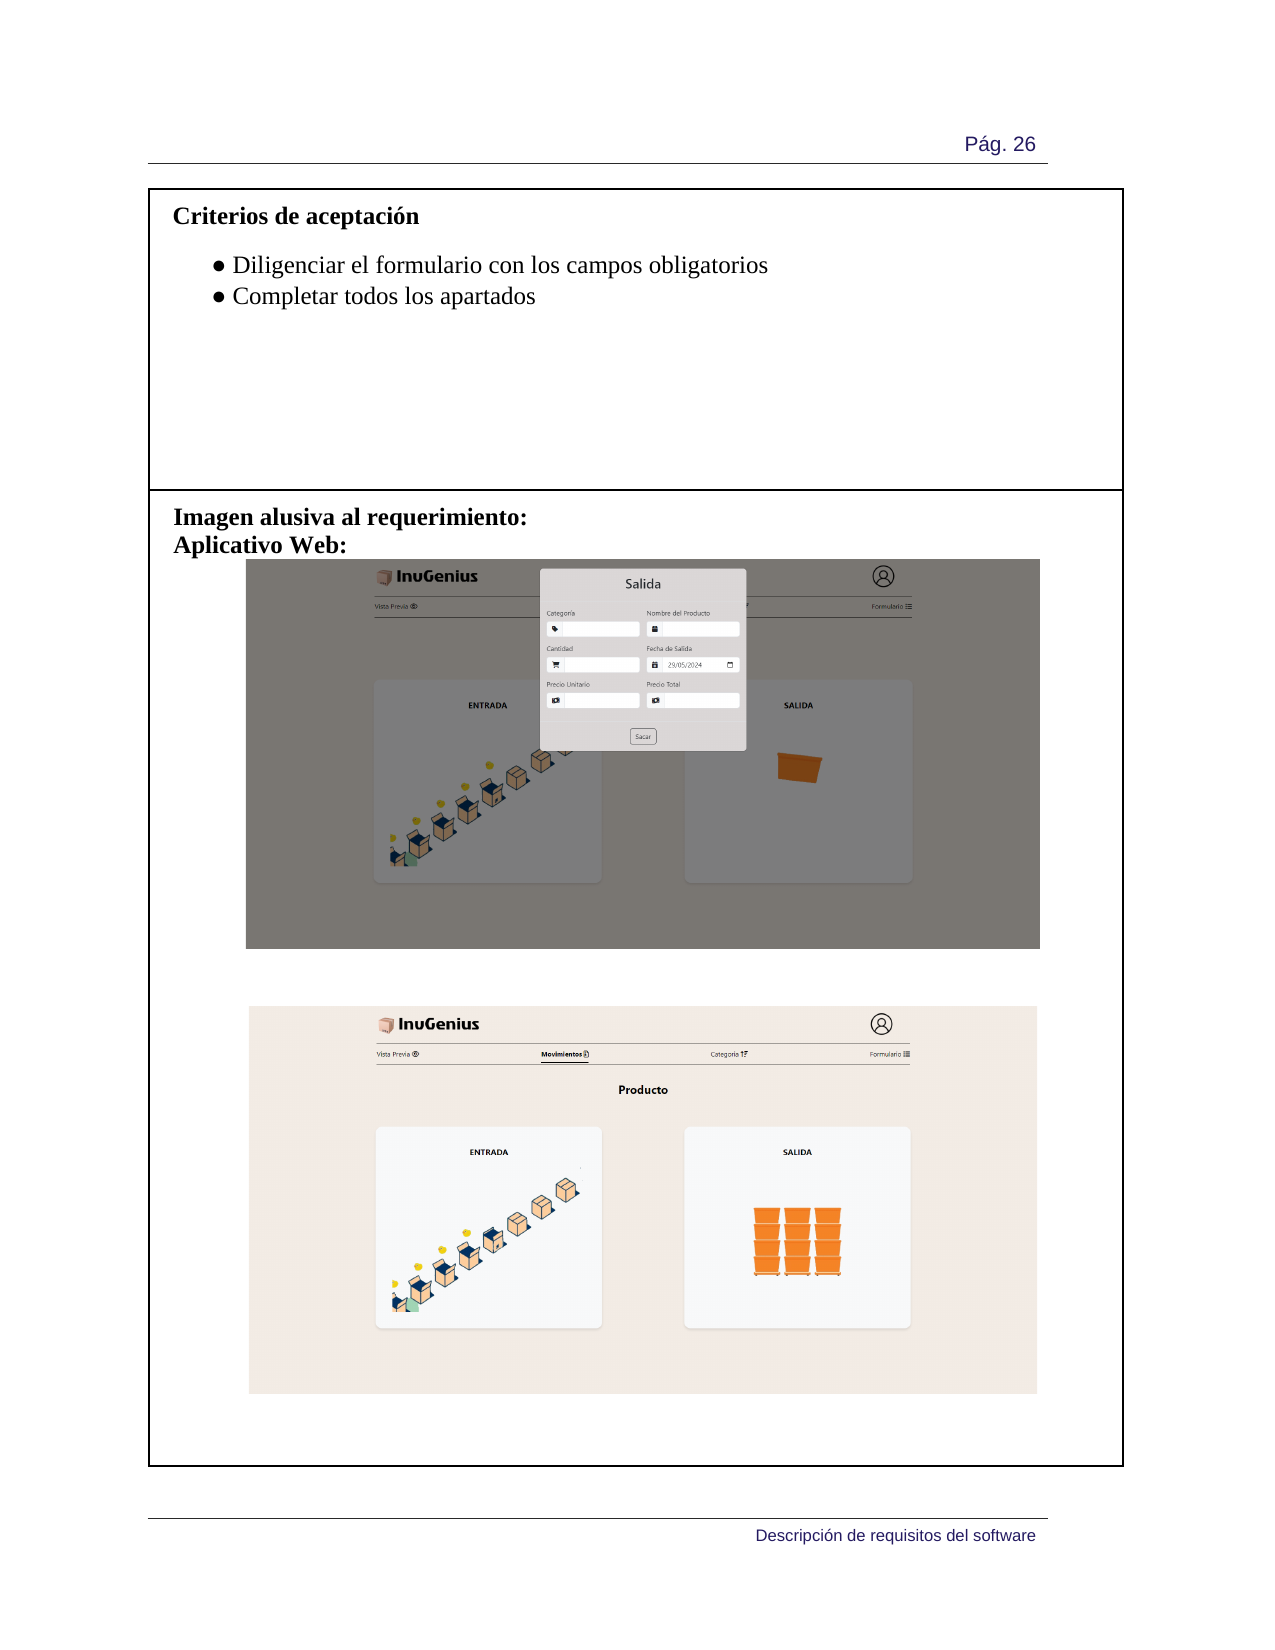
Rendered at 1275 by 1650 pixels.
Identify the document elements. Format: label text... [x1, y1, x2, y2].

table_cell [150, 491, 1122, 1465]
picture [245, 559, 1040, 949]
table_header Criterios de aceptación ● Diligenciar el formulario con los campos obligatorios ● Completar todos los apartados [150, 190, 1122, 489]
picture [248, 1006, 1038, 1394]
